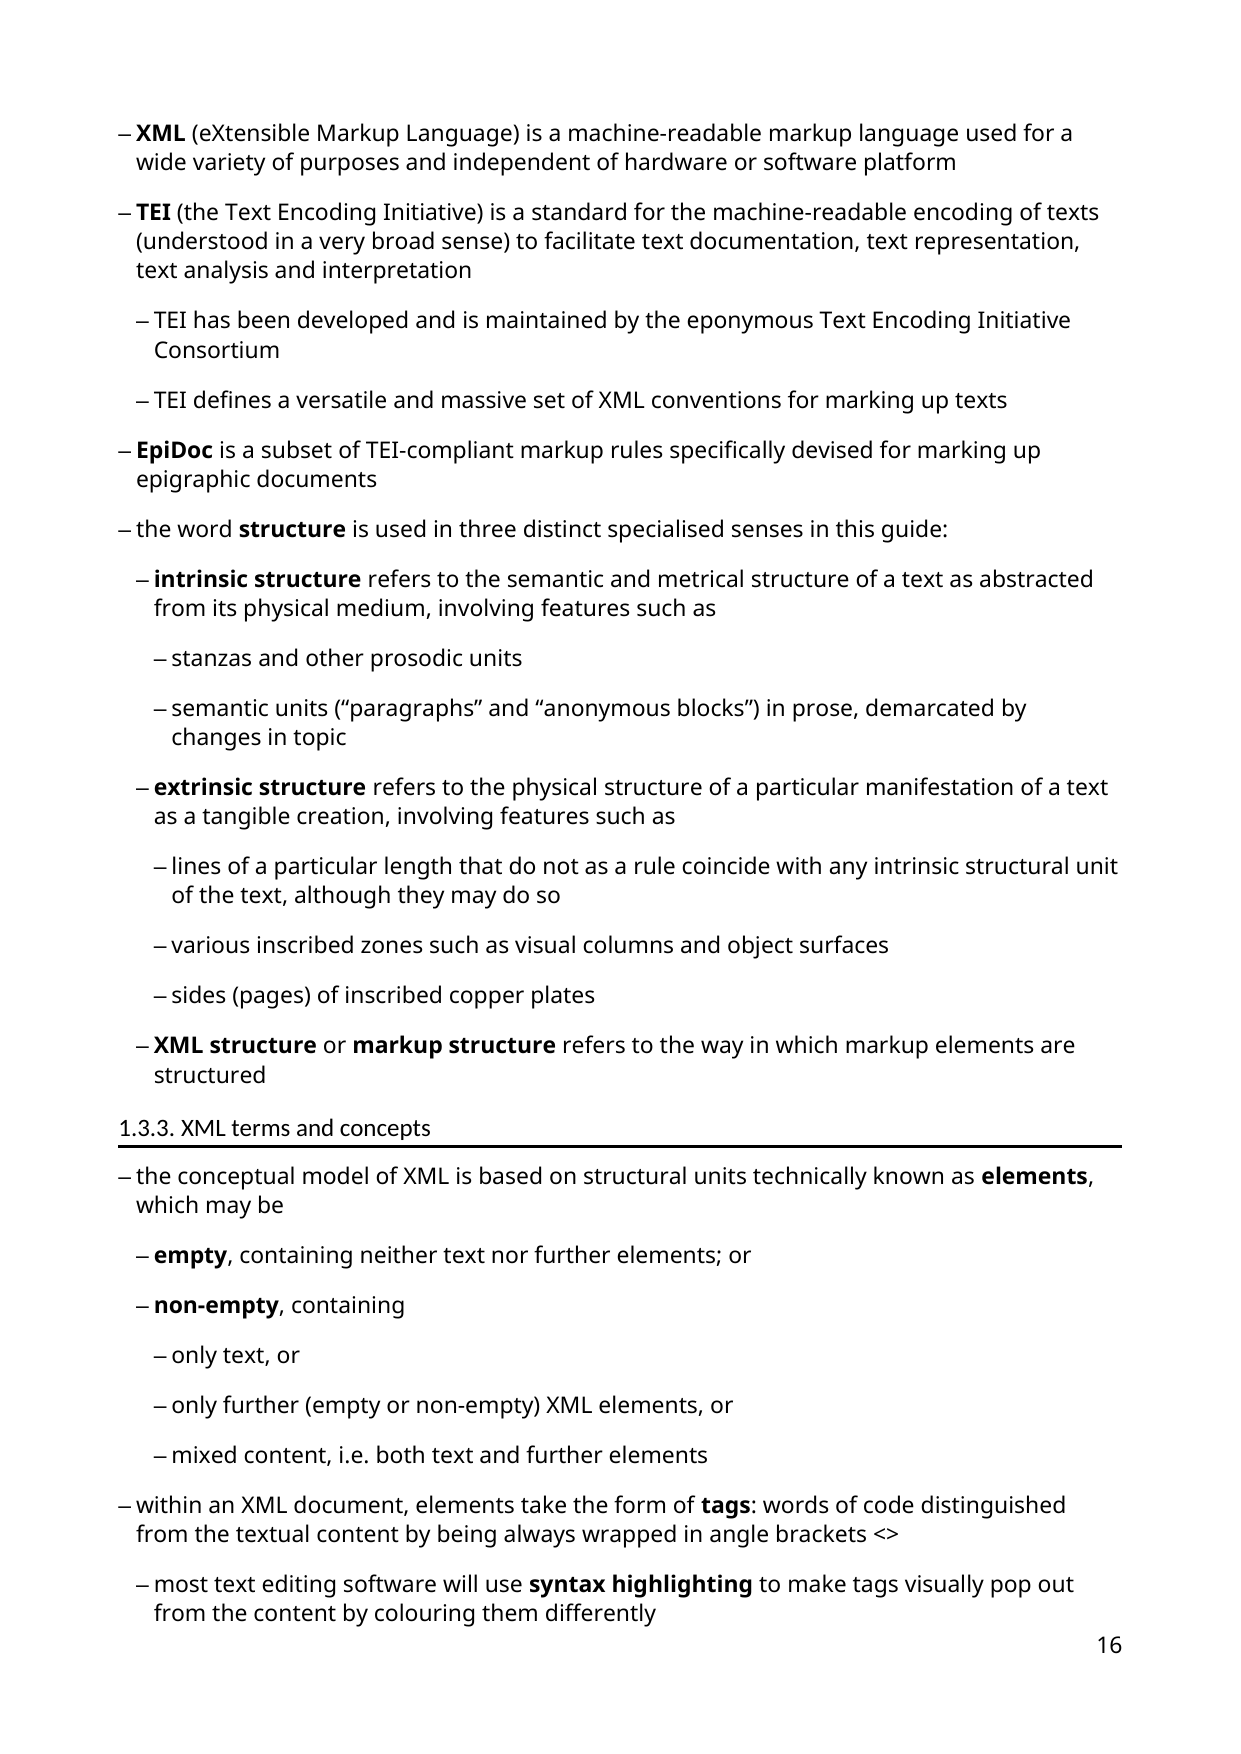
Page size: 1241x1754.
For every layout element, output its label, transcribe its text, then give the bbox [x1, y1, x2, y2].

list sides (pages) of inscribed copper plates [153, 981, 1122, 1010]
list only text, or [153, 1340, 1122, 1369]
list the conceptual model of XML is based on structural units technically known as elements, which may be [118, 1161, 1122, 1219]
list within an XML document, elements take the form of tags: words of code distinguished from the textual content by being always wrapped in angle brackets <> [118, 1490, 1122, 1548]
list XML (eXtensible Markup Language) is a machine-readable markup language used for a wide variety of purposes and independent of hardware or software platform [118, 118, 1122, 176]
list TEI (the Text Encoding Initiative) is a standard for the machine-readable encoding of texts (understood in a very broad sense) to facilitate text documentation, text representation, text analysis and interpretation [118, 197, 1122, 285]
list extrinsic structure refers to the physical structure of a particular manifestation of a text as a tangible creation, involving features such as [136, 772, 1122, 831]
list semantic units (“paragraphs” and “anonymous blocks”) in prose, demarcated by changes in topic [153, 693, 1122, 751]
list only further (empty or non-empty) XML elements, or [153, 1390, 1122, 1419]
list TEI has been developed and is maintained by the eponymous Text Encoding Initiative Consortium [136, 306, 1122, 364]
list the word structure is used in three distinct specialised senses in this guide: [118, 514, 1122, 543]
list TEI defines a versatile and massive set of XML conventions for marking up texts [136, 385, 1122, 414]
list non-empty, containing [136, 1290, 1122, 1319]
list empty, containing neither text nor further elements; or [136, 1240, 1122, 1269]
list stanzas and other prosodic units [153, 643, 1122, 672]
list intrinsic structure refers to the semantic and metrical structure of a text as abstracted from its physical medium, involving features such as [136, 564, 1122, 622]
list lines of a particular length that do not as a rule coincide with any intrinsic structural unit of the text, although they may do so [153, 851, 1122, 910]
list mixed content, i.e. both text and further elements [153, 1440, 1122, 1469]
subtitle XML terms and concepts [118, 1110, 1122, 1145]
list most text editing software will use syntax highlighting to make tags visually pop out from the content by colouring them differently [136, 1569, 1122, 1627]
list various inscribed zones such as visual columns and object surfaces [153, 931, 1122, 960]
list XML structure or markup structure refers to the way in which markup elements are structured [136, 1031, 1122, 1089]
list EpiDoc is a subset of TEI-compliant markup rules specifically devised for marking up epigraphic documents [118, 435, 1122, 493]
